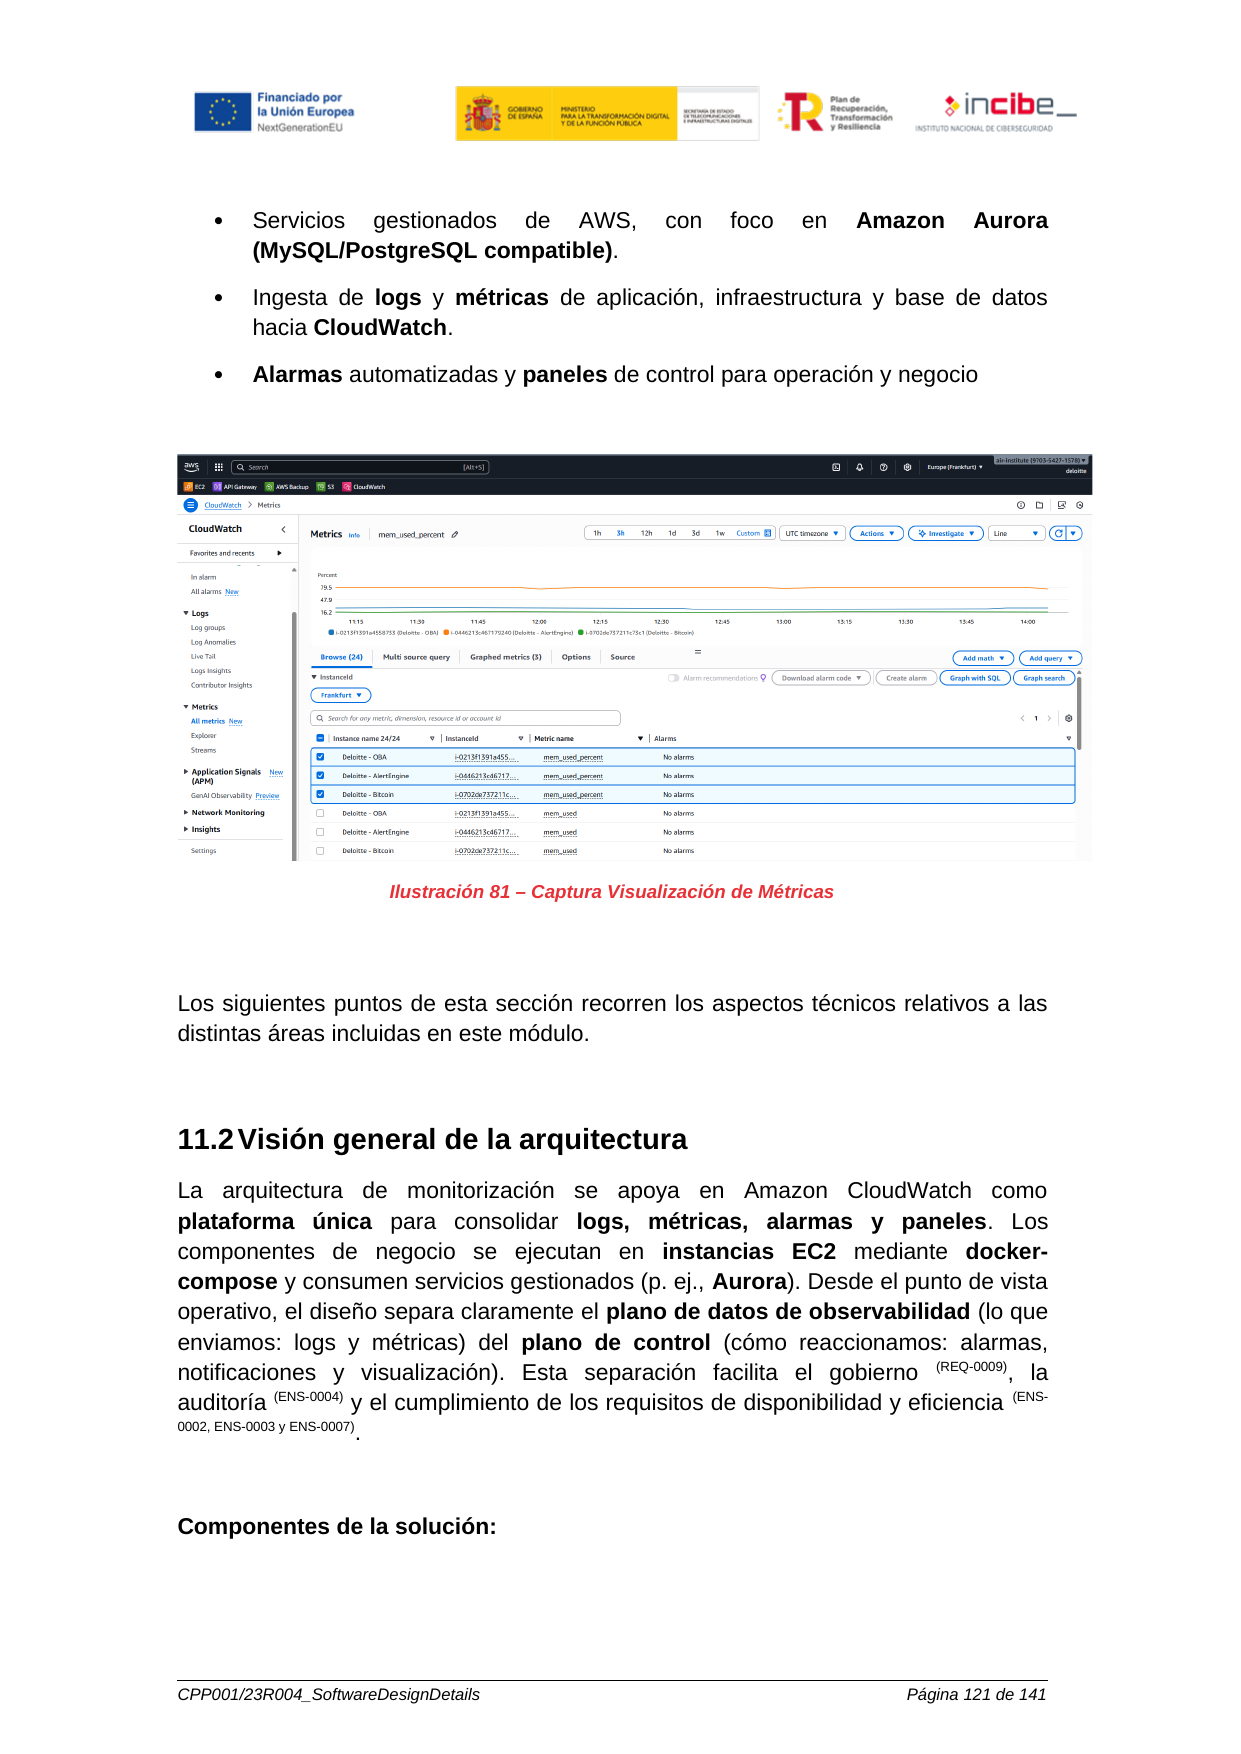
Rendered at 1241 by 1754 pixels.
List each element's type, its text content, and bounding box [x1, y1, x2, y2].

picture [177, 73, 1093, 154]
text Ilustración 81 – Captura Visualización de Métricas [177, 881, 1048, 902]
text Los siguientes puntos de esta sección recorren los aspectos técnicos relativos a las distintas áreas incluidas en este módulo. [177, 990, 1048, 1046]
picture [177, 454, 1093, 861]
list Servicios gestionados de AWS, con foco en Amazon Aurora (MySQL/PostgreSQL compatible). [215, 207, 1048, 263]
text La arquitectura de monitorización se apoya en Amazon CloudWatch como plataforma única para consolidar logs, métricas, alarmas y paneles. Los componentes de negocio se ejecutan en instancias EC2 mediante docker-compose y consumen servicios gestionados (p. ej., Aurora). Desde el punto de vista operativo, el diseño separa claramente el plano de datos de observabilidad (lo que enviamos: logs y métricas) del plano de control (cómo reaccionamos: alarmas, notificaciones y visualización). Esta separación facilita el gobierno (REQ-0009), la auditoría (ENS-0004) y el cumplimiento de los requisitos de disponibilidad y eficiencia (ENS-0002, ENS-0003 y ENS-0007). [177, 1177, 1048, 1445]
list Alarmas automatizadas y paneles de control para operación y negocio [215, 361, 1048, 387]
list Ingesta de logs y métricas de aplicación, infraestructura y base de datos hacia CloudWatch. [215, 284, 1048, 340]
text Componentes de la solución: [177, 1513, 1048, 1539]
subtitle Visión general de la arquitectura [177, 1122, 1048, 1156]
